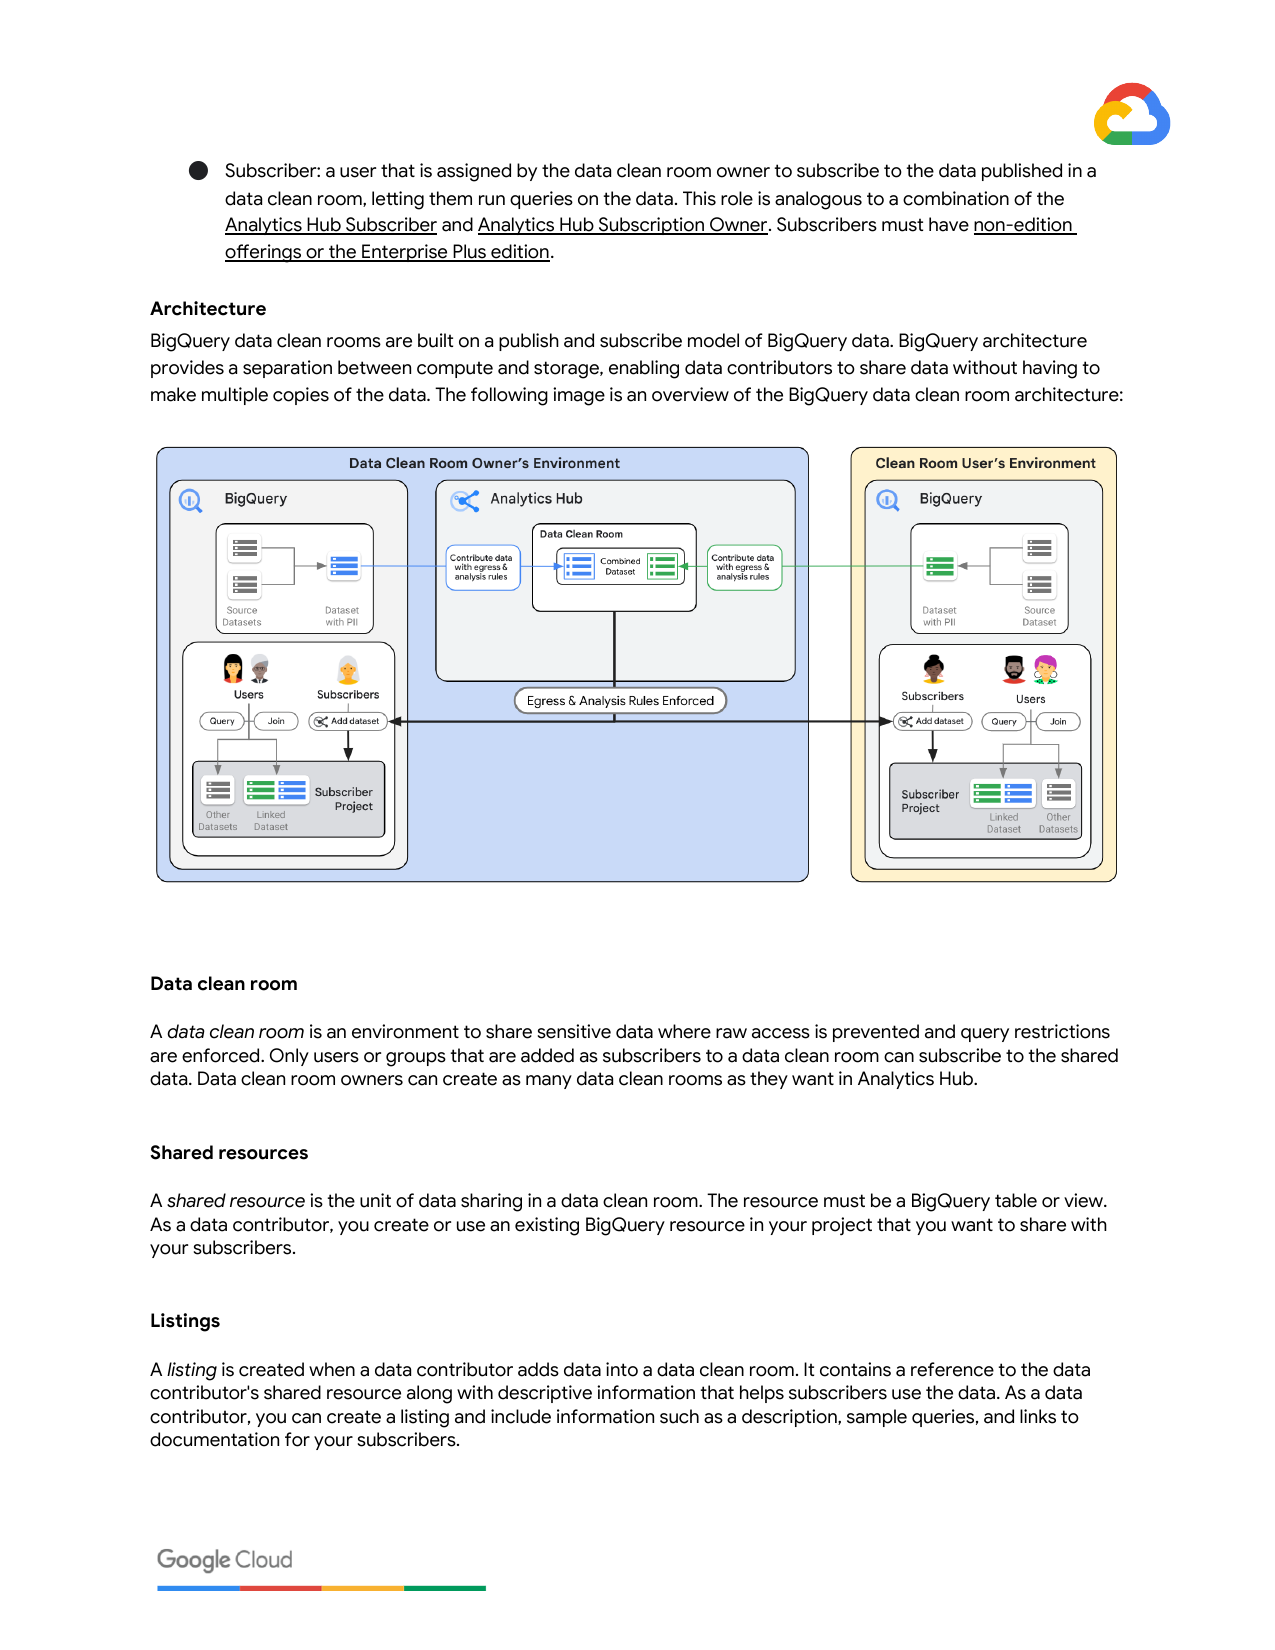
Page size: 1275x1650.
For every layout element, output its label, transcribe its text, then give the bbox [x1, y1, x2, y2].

text Listings [150, 1310, 1125, 1333]
picture [150, 1544, 492, 1591]
text A data clean room is an environment to share sensitive data where raw access is prevented and query restrictions are enforced. Only users or groups that are added as subscribers to a data clean room can subscribe to the shared data. Data clean room owners can create as many data clean rooms as they want in Analytics Hub. [150, 1021, 1125, 1091]
text Data clean room [150, 972, 1125, 996]
text BigQuery data clean rooms are built on a publish and subscribe model of BigQuery data. BigQuery architecture provides a separation between compute and storage, enabling data contributors to share data without having to make multiple copies of the data. The following image is an overview of the BigQuery data clean room architecture: [150, 329, 1125, 407]
text A shared resource is the unit of data sharing in a data clean room. The resource must be a BigQuery table or view. As a data contributor, you create or use an existing BigQuery resource in your project that you want to share with your subscribers. [150, 1189, 1125, 1260]
text Shared resources [150, 1141, 1125, 1164]
text A listing is created when a data contributor adds data into a data clean room. It contains a reference to the data contributor's shared resource along with descriptive information that helps subscribers use the data. As a data contributor, you can create a listing and include information such as a description, sample queries, and links to documentation for your subscribers. [150, 1358, 1125, 1452]
text Architecture [150, 298, 1125, 321]
picture [150, 440, 1125, 889]
picture [1092, 75, 1172, 155]
list Subscriber: a user that is assigned by the data clean room owner to subscribe to the data published in a data clean room, letting them run queries on the data. This role is analogous to a combination of the Analytics Hub Subscriber and Analytics Hub Subscription Owner. Subscribers must have non-edition offerings or the Enterprise Plus edition. [187, 154, 1125, 264]
